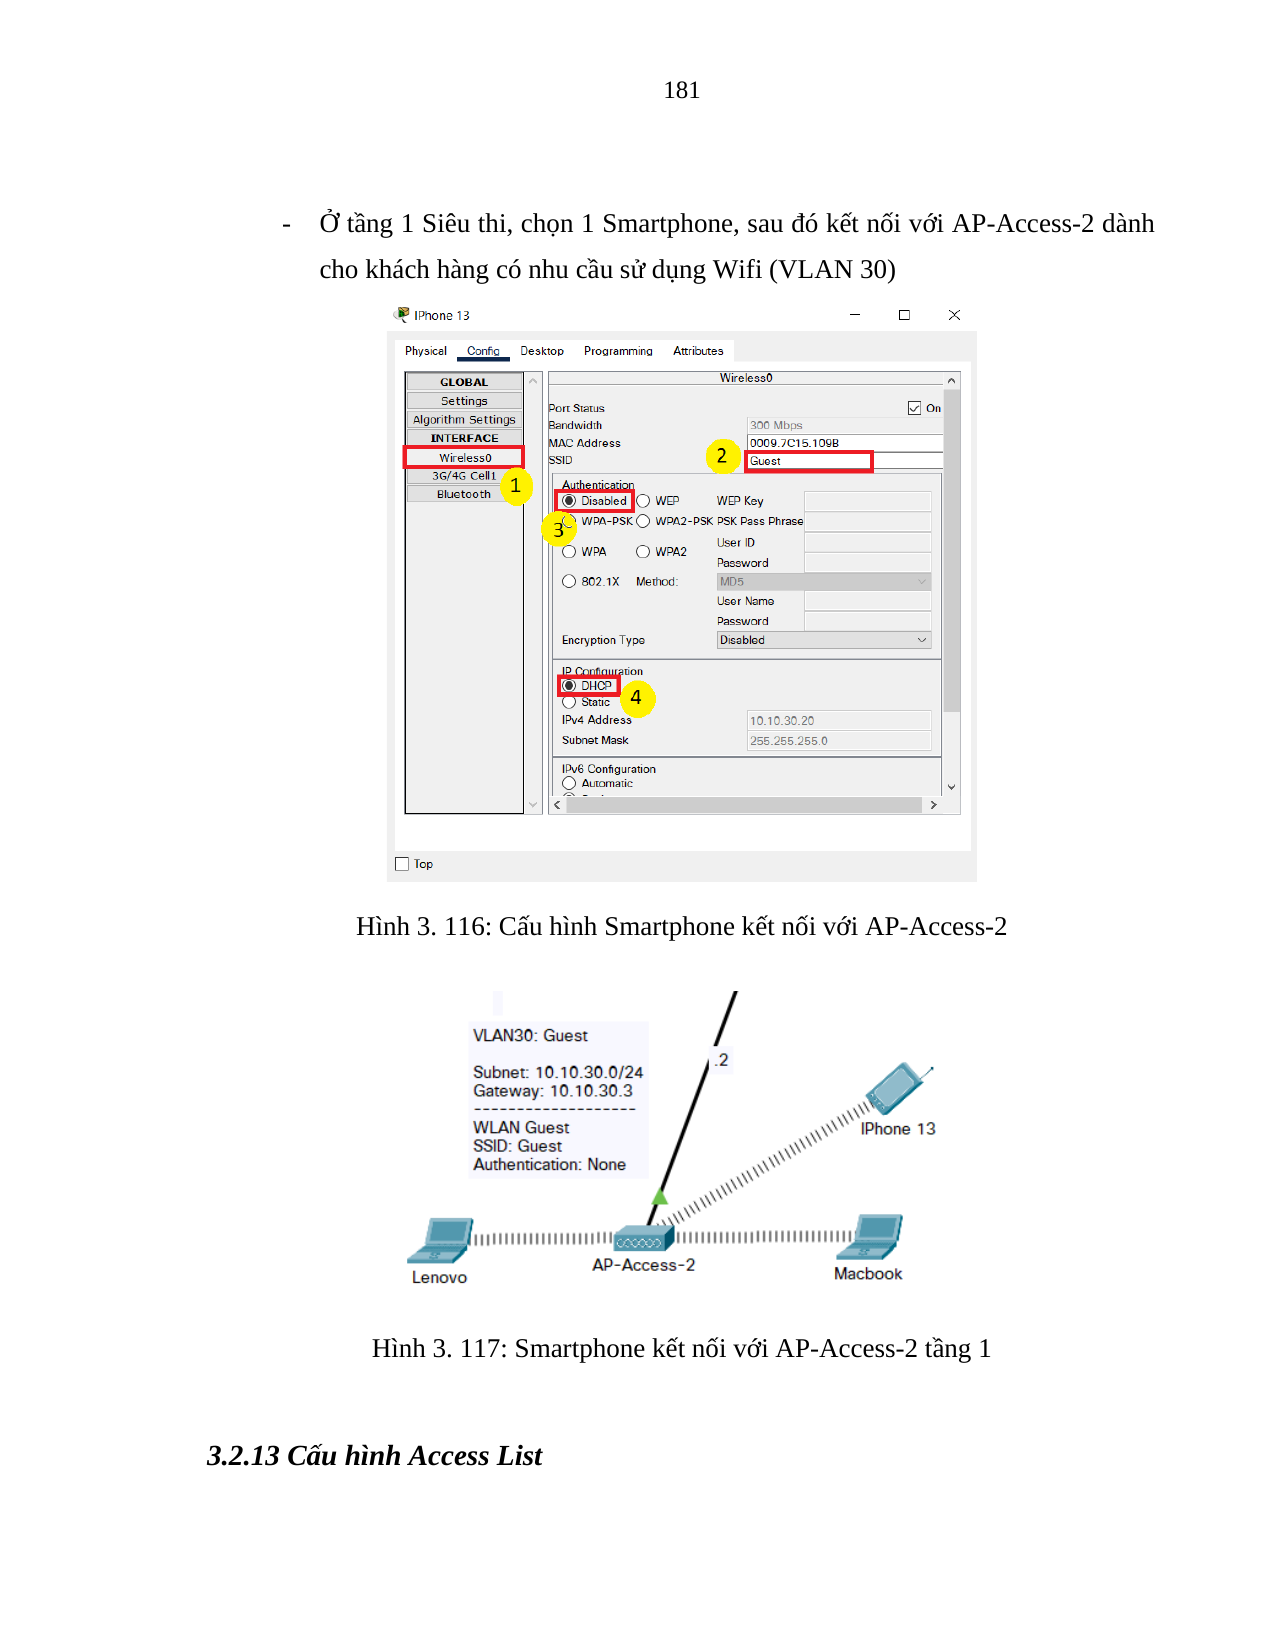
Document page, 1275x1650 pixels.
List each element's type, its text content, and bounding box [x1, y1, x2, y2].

text 3.2.13 Cấu hình Access List [207, 1438, 1157, 1471]
text Hình 3. 116: Cấu hình Smartphone kết nối với AP-Access-2 [207, 910, 1157, 942]
text Hình 3. 117: Smartphone kết nối với AP-Access-2 tầng 1 [207, 1332, 1157, 1363]
picture [406, 991, 958, 1304]
picture [386, 300, 977, 882]
list Ở tầng 1 Siêu thi, chọn 1 Smartphone, sau đó kết nối với AP-Access-2 dành cho khách hàng có nhu cầu sử dụng Wifi (VLAN 30) [282, 207, 1157, 284]
